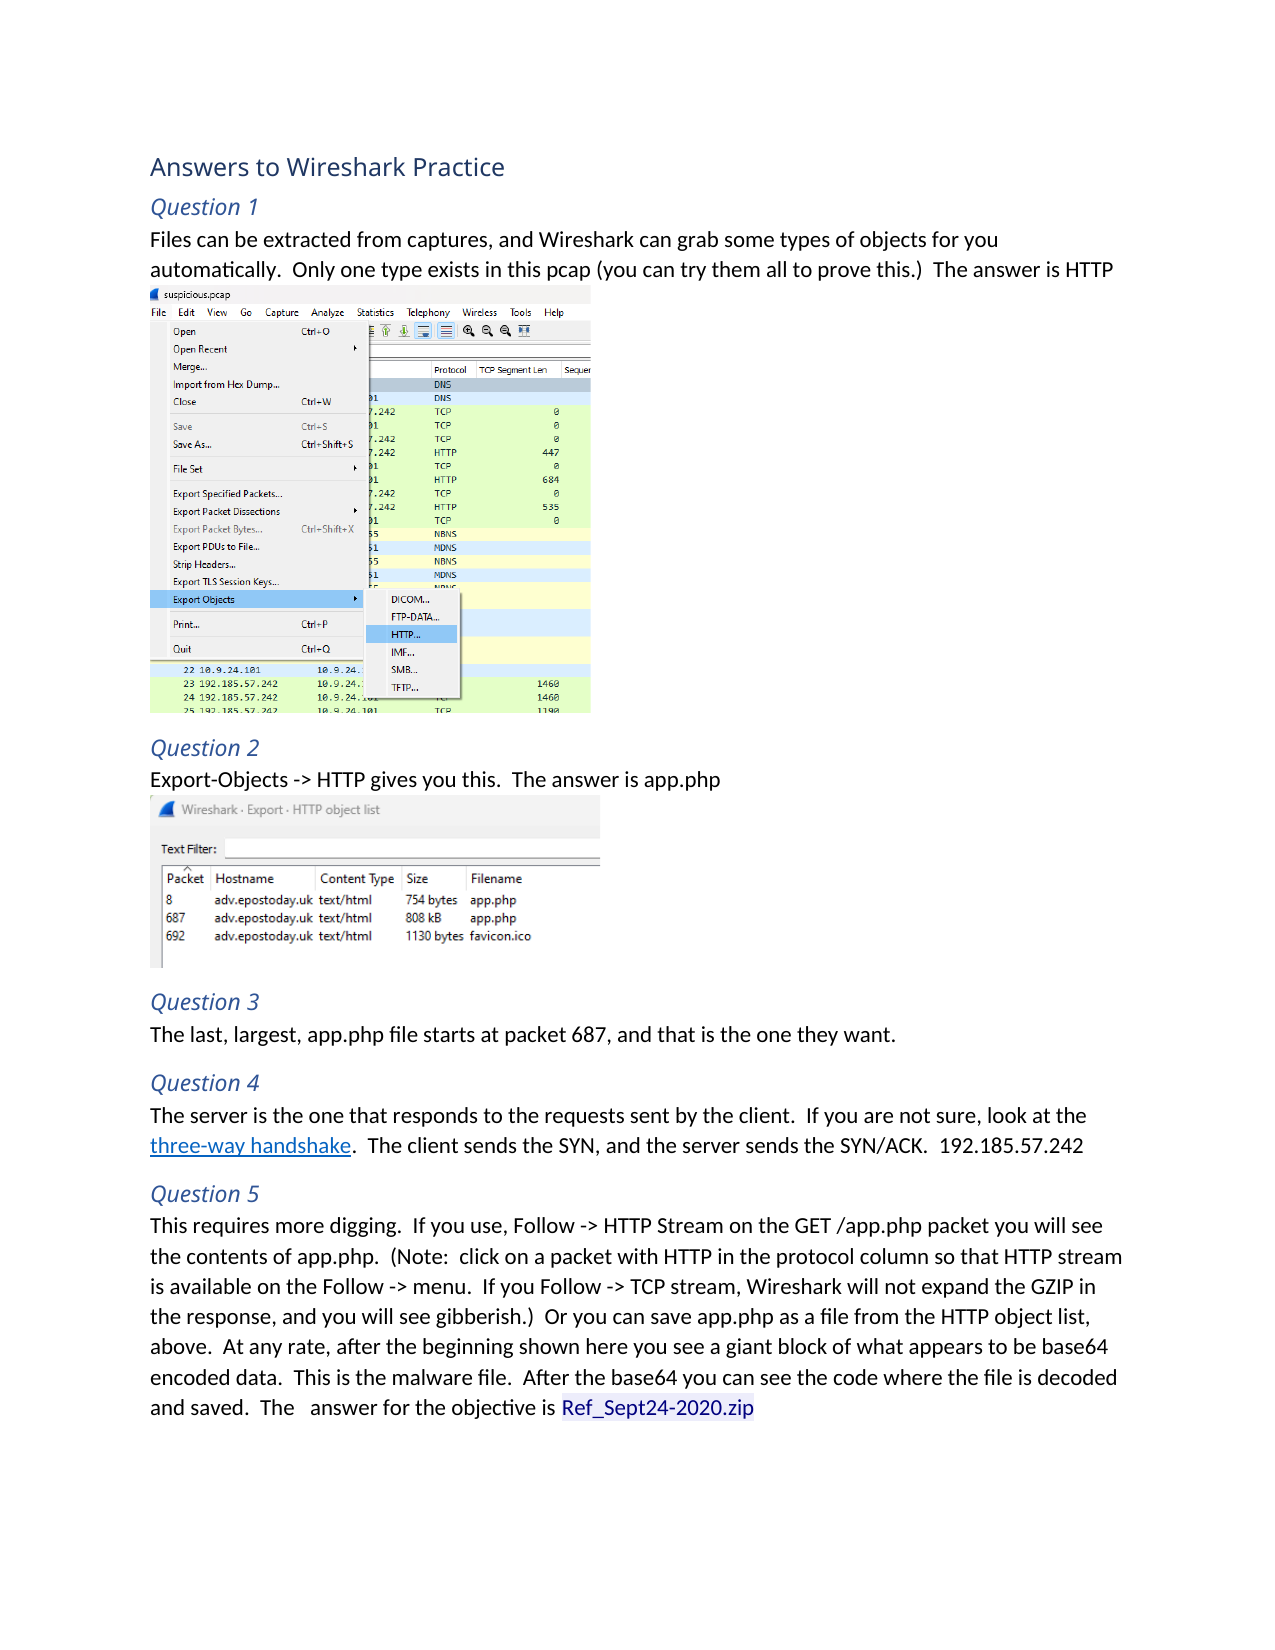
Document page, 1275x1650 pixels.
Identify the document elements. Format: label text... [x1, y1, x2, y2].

subtitle Answers to Wireshark Practice [150, 150, 1125, 184]
subtitle Question 4 [150, 1067, 1125, 1098]
subtitle Question 1 [150, 191, 1125, 222]
picture [150, 795, 600, 968]
text The server is the one that responds to the requests sent by the client. If you are not sure, look at the three-way handshake. The client sends the SYN, and the server sends the SYN/ACK. 192.185.57.242 [150, 1101, 1125, 1159]
subtitle Question 2 [150, 732, 1125, 763]
picture [150, 285, 591, 713]
text The last, largest, app.php file starts at packet 687, and that is the one they want. [150, 1020, 1125, 1048]
subtitle Question 3 [150, 986, 1125, 1018]
subtitle Question 5 [150, 1178, 1125, 1209]
text This requires more digging. If you use, Follow -> HTTP Stream on the GET /app.php packet you will see the contents of app.php. (Note: click on a packet with HTTP in the protocol column so that HTTP stream is available on the Follow -> menu. If you Follow -> TCP stream, Wireshark will not expand the GZIP in the response, and you will see gibberish.) Or you can save app.php as a file from the HTTP object list, above. At any rate, after the beginning shown here you see a giant block of what appears to be base64 encoded data. This is the malware file. After the base64 you can see the code where the file is decoded and saved. The answer for the objective is Ref_Sept24-2020.zip [150, 1212, 1125, 1421]
